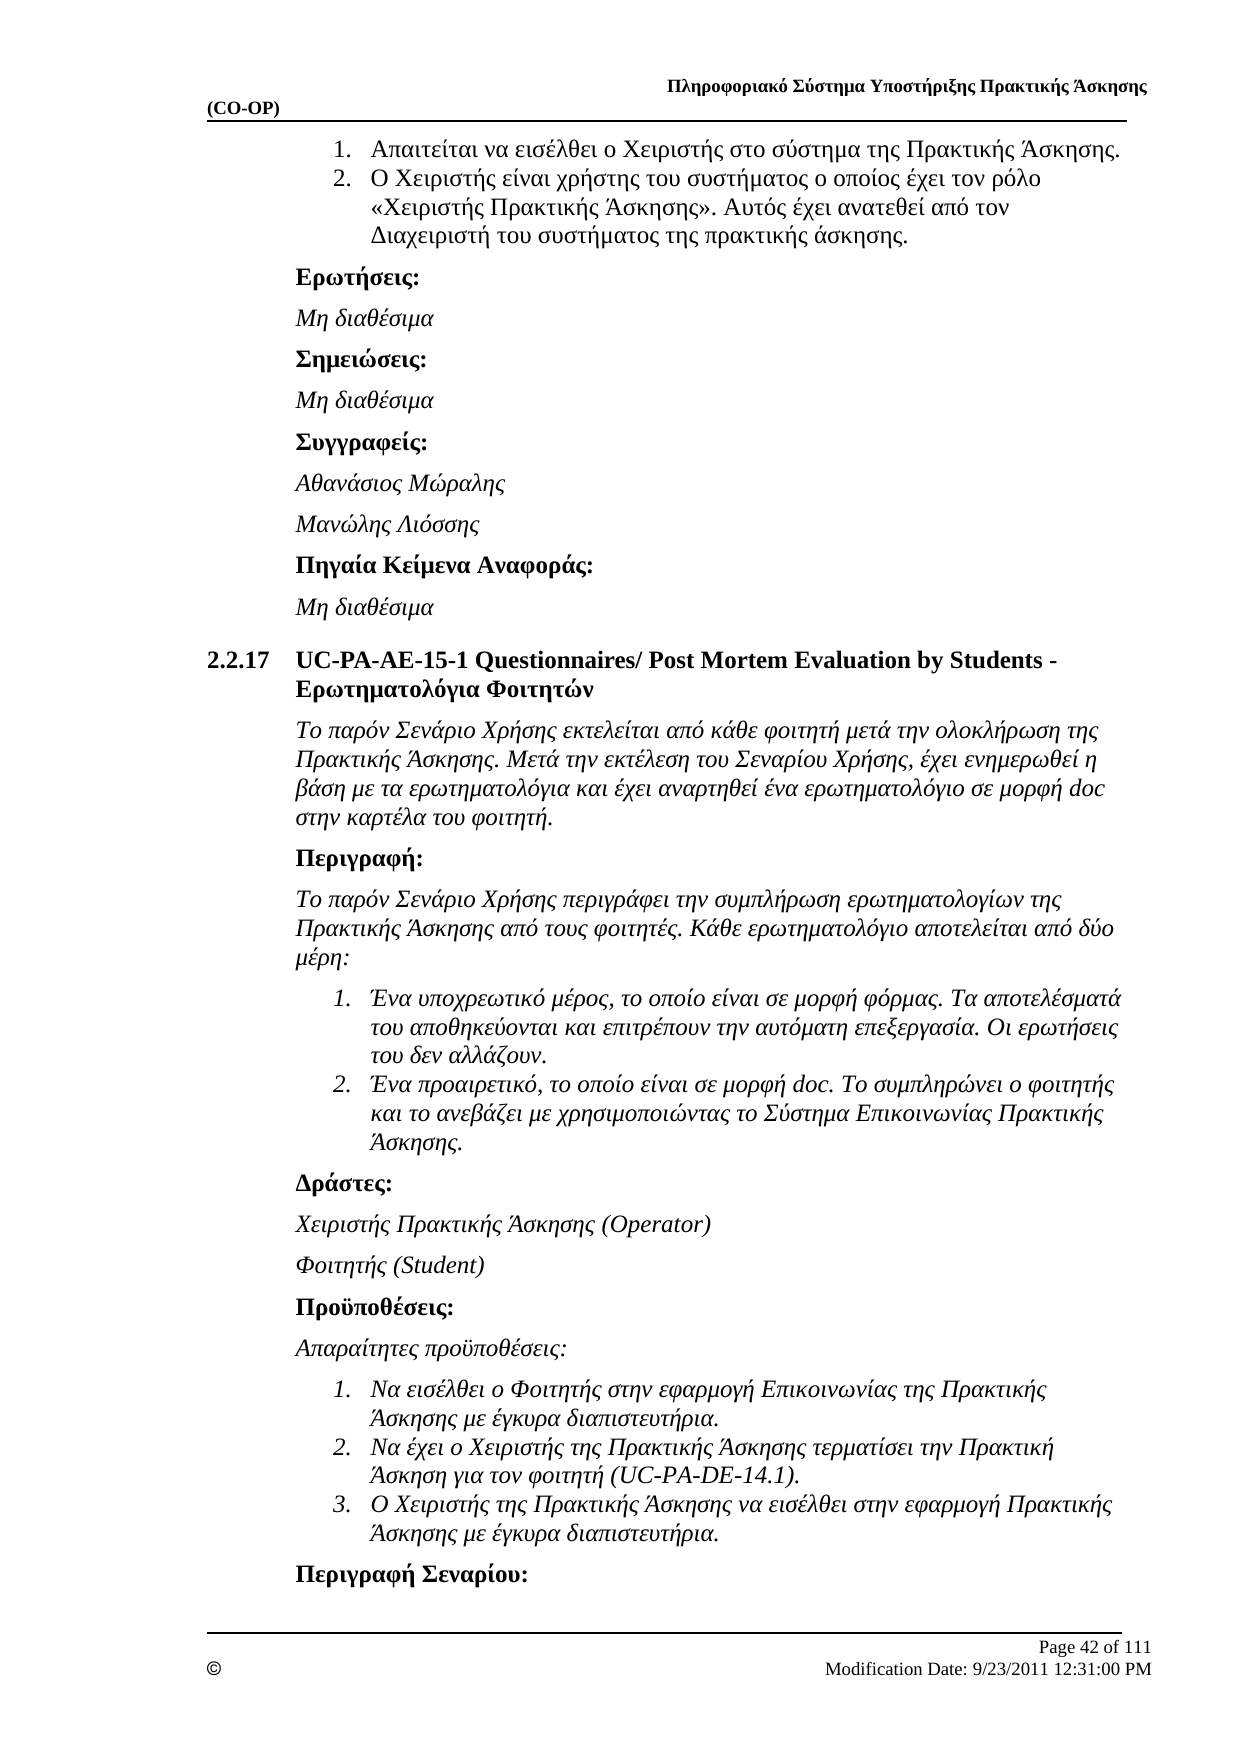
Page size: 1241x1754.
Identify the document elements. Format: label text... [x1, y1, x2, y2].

text Περιγραφή: [295, 843, 1122, 872]
text Προϋποθέσεις: [295, 1292, 1122, 1321]
list Ένα υποχρεωτικό μέρος, το οποίο είναι σε μορφή φόρμας. Τα αποτελέσματά του αποθηκεύονται και επιτρέπουν την αυτόματη επεξεργασία. Οι ερωτήσεις του δεν αλλάζουν. [333, 983, 1122, 1069]
text Συγγραφείς: [295, 427, 1122, 456]
text Μη διαθέσιμα [295, 303, 1122, 332]
text Μη διαθέσιμα [295, 592, 1122, 621]
text Φοιτητής (Student) [295, 1251, 1122, 1279]
text Πηγαία Κείμενα Αναφοράς: [295, 551, 1122, 579]
text Αθανάσιος Μώραλης [295, 468, 1122, 497]
text Μη διαθέσιμα [295, 386, 1122, 414]
text Ερωτήσεις: [295, 262, 1122, 291]
text Το παρόν Σενάριο Χρήσης εκτελείται από κάθε φοιτητή μετά την ολοκλήρωση της Πρακτικής Άσκησης. Μετά την εκτέλεση του Σεναρίου Χρήσης, έχει ενημερωθεί η βάση με τα ερωτηματολόγια και έχει αναρτηθεί ένα ερωτηματολόγιο σε μορφή doc στην καρτέλα του φοιτητή. [295, 716, 1122, 831]
list Να εισέλθει ο Φοιτητής στην εφαρμογή Επικοινωνίας της Πρακτικής Άσκησης με έγκυρα διαπιστευτήρια. [333, 1374, 1122, 1432]
list Ένα προαιρετικό, το οποίο είναι σε μορφή doc. Το συμπληρώνει ο φοιτητής και το ανεβάζει με χρησιμοποιώντας το Σύστημα Επικοινωνίας Πρακτικής Άσκησης. [333, 1069, 1122, 1156]
text Σημειώσεις: [295, 344, 1122, 373]
text Το παρόν Σενάριο Χρήσης περιγράφει την συμπλήρωση ερωτηματολογίων της Πρακτικής Άσκησης από τους φοιτητές. Κάθε ερωτηματολόγιο αποτελείται από δύο μέρη: [295, 884, 1122, 971]
list Να έχει ο Χειριστής της Πρακτικής Άσκησης τερματίσει την Πρακτική Άσκηση για τον φοιτητή (UC-PA-DE-14.1). [333, 1432, 1122, 1489]
text Μανώλης Λιόσσης [295, 509, 1122, 538]
list Ο Χειριστής είναι χρήστης του συστήματος ο οποίος έχει τον ρόλο «Χειριστής Πρακτικής Άσκησης». Αυτός έχει ανατεθεί από τον Διαχειριστή του συστήματος της πρακτικής άσκησης. [333, 163, 1122, 249]
list Απαιτείται να εισέλθει ο Χειριστής στο σύστημα της Πρακτικής Άσκησης. [333, 134, 1122, 163]
text Δράστες: [295, 1168, 1122, 1197]
list Ο Χειριστής της Πρακτικής Άσκησης να εισέλθει στην εφαρμογή Πρακτικής Άσκησης με έγκυρα διαπιστευτήρια. [333, 1489, 1122, 1547]
text Χειριστής Πρακτικής Άσκησης (Operator) [295, 1209, 1122, 1238]
subtitle UC-PA-AE-15-1 Questionnaires/ Post Mortem Evaluation by Students - Ερωτηματολόγια Φοιτητών [207, 646, 1122, 703]
text Απαραίτητες προϋποθέσεις: [295, 1333, 1122, 1362]
text Περιγραφή Σεναρίου: [295, 1559, 1122, 1588]
